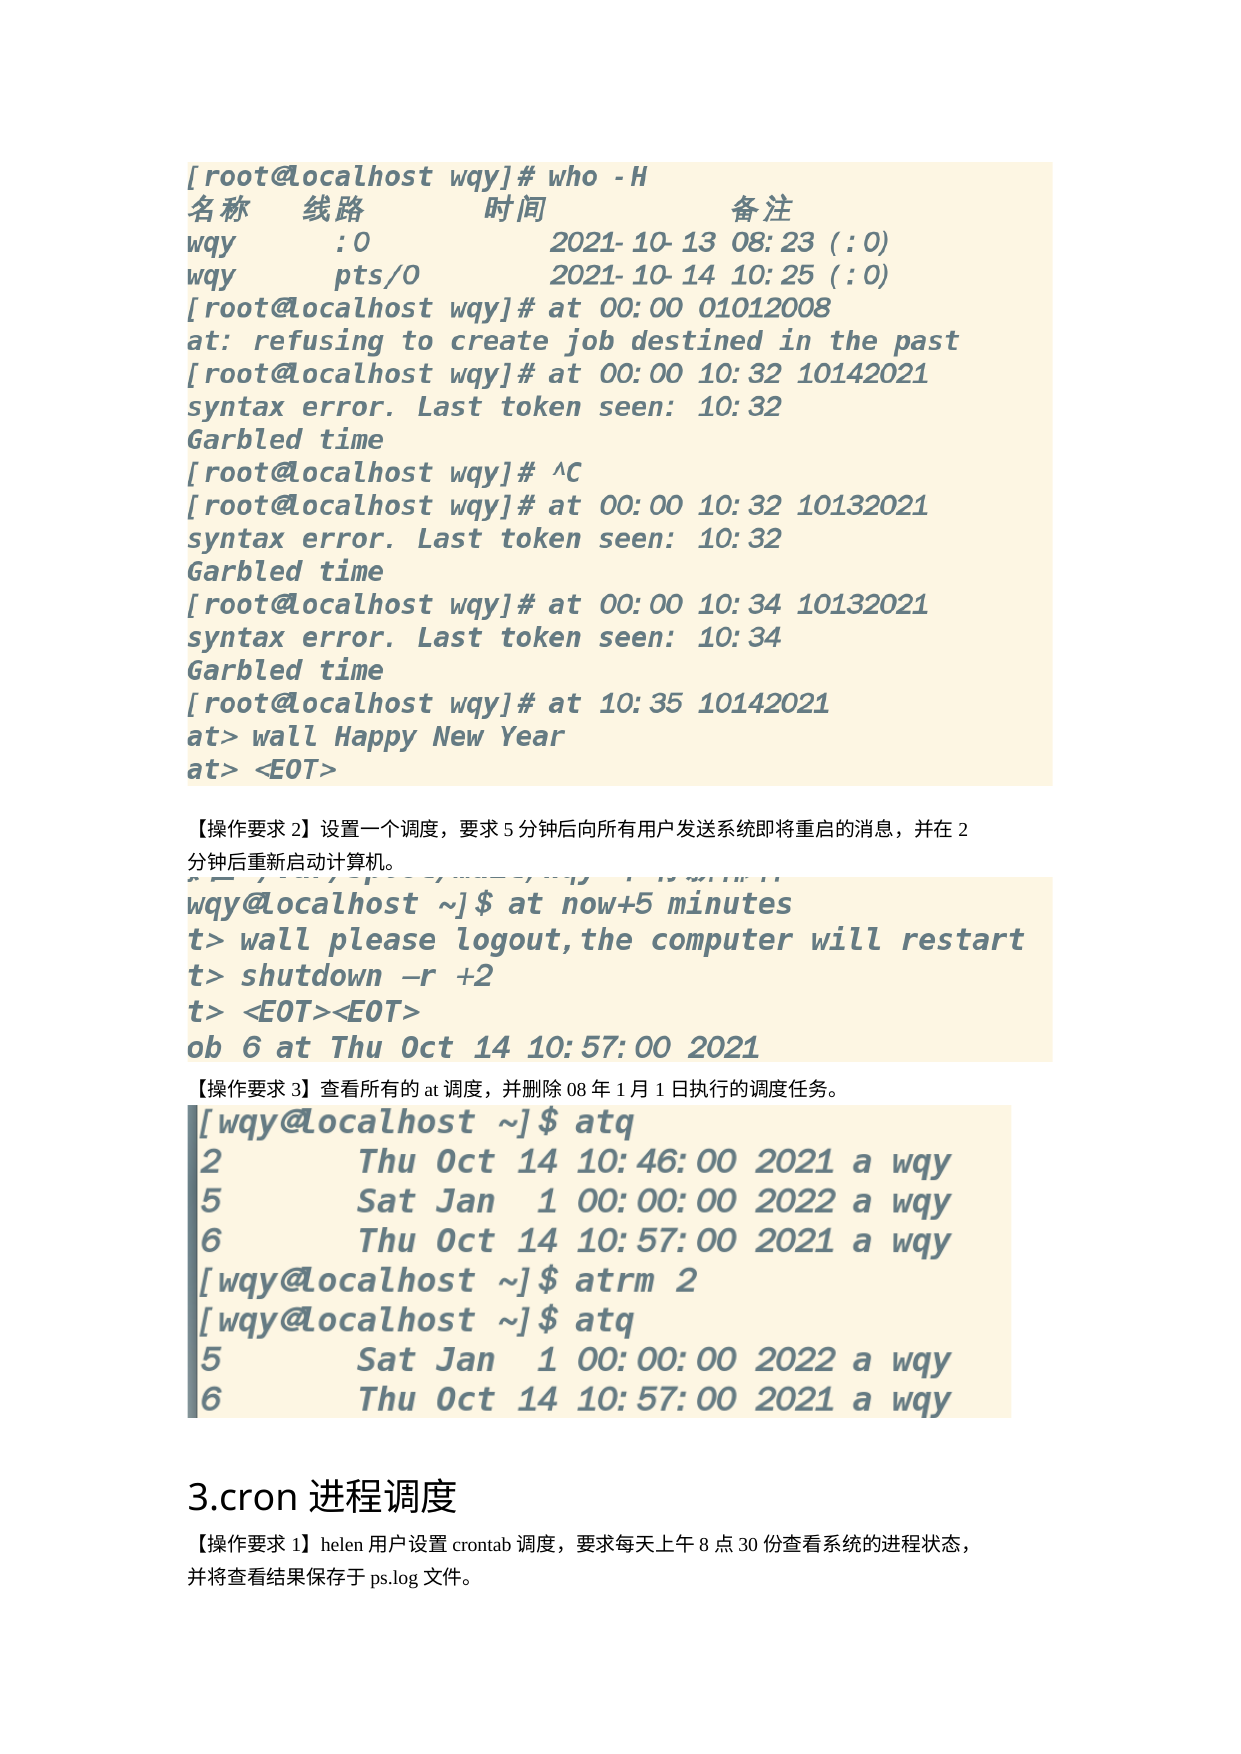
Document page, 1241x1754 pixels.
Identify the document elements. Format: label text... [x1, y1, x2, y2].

text 并将查看结果保存于 ps.log 文件。 [187, 1559, 1053, 1592]
text 分钟后重新启动计算机。 [187, 844, 1053, 877]
picture [187, 162, 1053, 786]
picture [187, 877, 1053, 1062]
text 【操作要求 2】设置一个调度，要求 5 分钟后向所有用户发送系统即将重启的消息，并在 2 [187, 812, 1053, 844]
picture [187, 1104, 1012, 1418]
text 【操作要求 3】查看所有的 at 调度，并删除 08 年 1 月 1 日执行的调度任务。 [187, 1072, 1053, 1104]
text 3.cron 进程调度 [187, 1462, 1053, 1527]
text 【操作要求 1】helen 用户设置 crontab 调度，要求每天上午 8 点 30 份查看系统的进程状态， [187, 1527, 1053, 1559]
